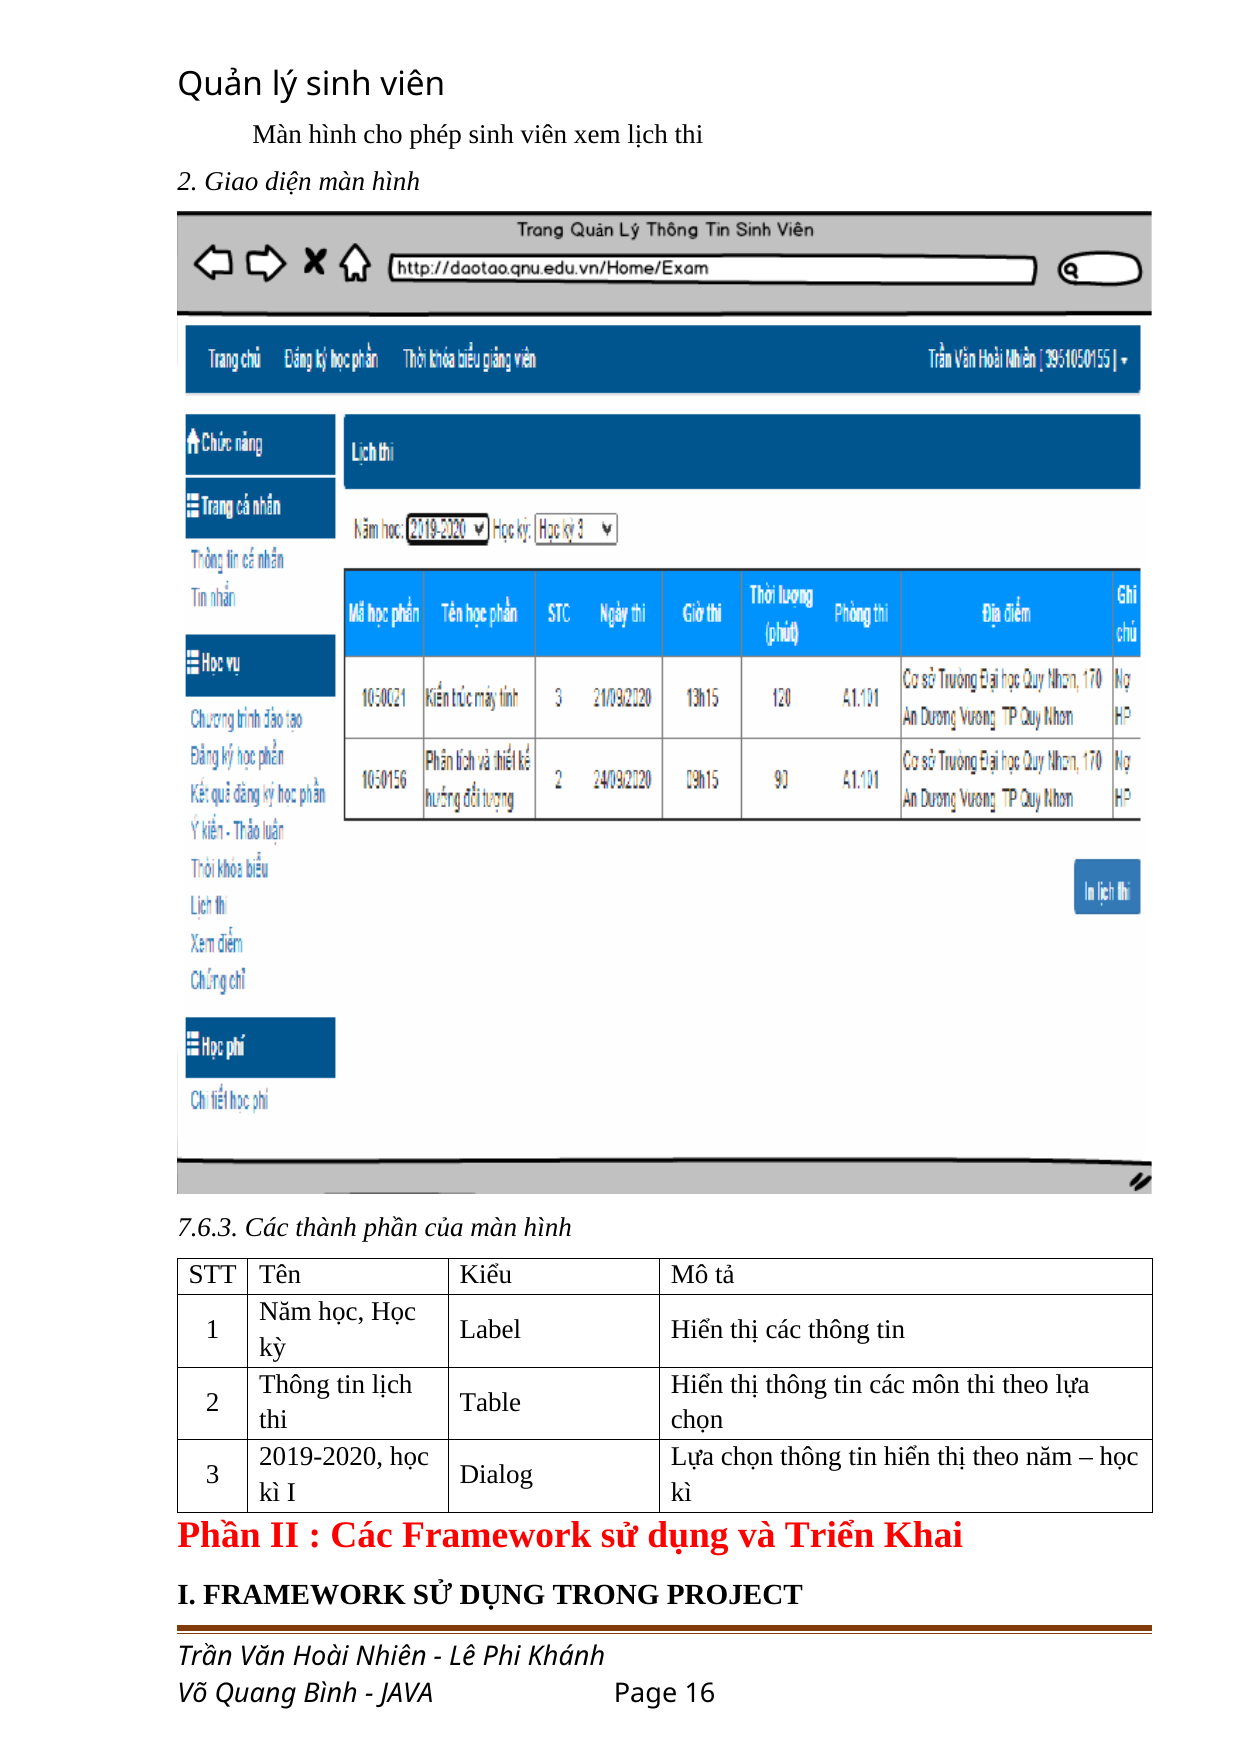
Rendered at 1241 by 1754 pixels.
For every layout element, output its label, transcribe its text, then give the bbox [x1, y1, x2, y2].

text Phần II : Các Framework sử dụng và Triển Khai [177, 1513, 1152, 1556]
table_header Tên [248, 1259, 448, 1294]
table_cell Dialog [449, 1440, 659, 1512]
table_cell Thông tin lịch thi [248, 1368, 448, 1439]
table_cell Table [449, 1368, 659, 1439]
table_header Kiểu [449, 1259, 659, 1294]
text I. FRAMEWORK SỬ DỤNG TRONG PROJECT [177, 1577, 1152, 1611]
table_cell 2 [178, 1368, 247, 1439]
table_header Mô tả [660, 1259, 1152, 1294]
text 7.6.3. Các thành phần của màn hình [177, 1211, 1152, 1242]
table_cell 1 [178, 1295, 247, 1367]
table_cell Label [449, 1295, 659, 1367]
table_cell Hiển thị thông tin các môn thi theo lựa chọn [660, 1368, 1152, 1439]
table_cell Năm học, Học kỳ [248, 1295, 448, 1367]
picture [177, 211, 1152, 1194]
table_header STT [178, 1259, 247, 1294]
table_cell 3 [178, 1440, 247, 1512]
table_cell Hiển thị các thông tin [660, 1295, 1152, 1367]
table_cell Lựa chọn thông tin hiển thị theo năm – học kì [660, 1440, 1152, 1512]
text Màn hình cho phép sinh viên xem lịch thi [177, 118, 1152, 150]
text 2. Giao diện màn hình [177, 165, 1152, 196]
table_cell 2019-2020, học kì I [248, 1440, 448, 1512]
